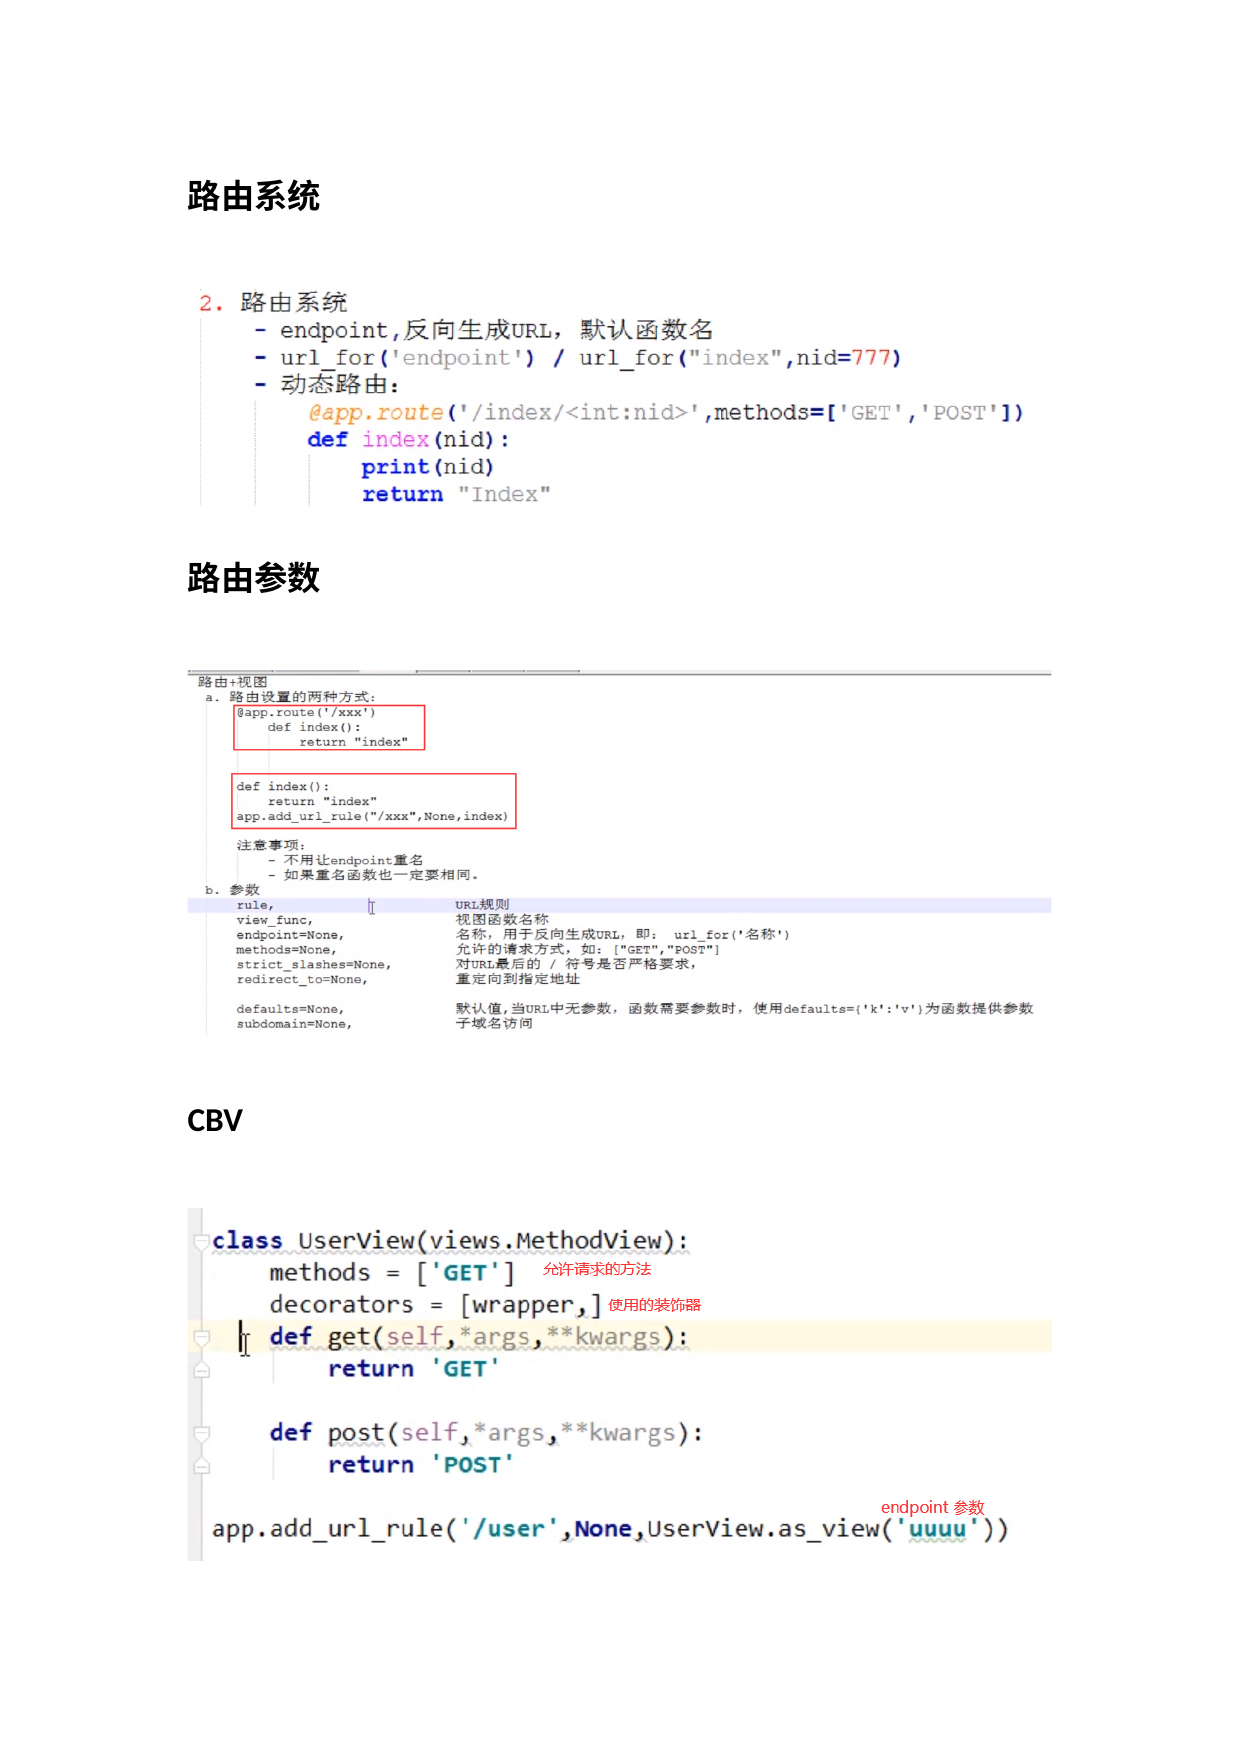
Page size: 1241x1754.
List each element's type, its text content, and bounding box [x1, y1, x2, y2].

subtitle CBV [187, 1087, 1053, 1152]
subtitle 路由参数 [187, 543, 1053, 608]
picture [187, 288, 1052, 506]
subtitle 路由系统 [187, 162, 1053, 227]
picture [187, 1208, 1053, 1561]
picture [187, 670, 1052, 1036]
